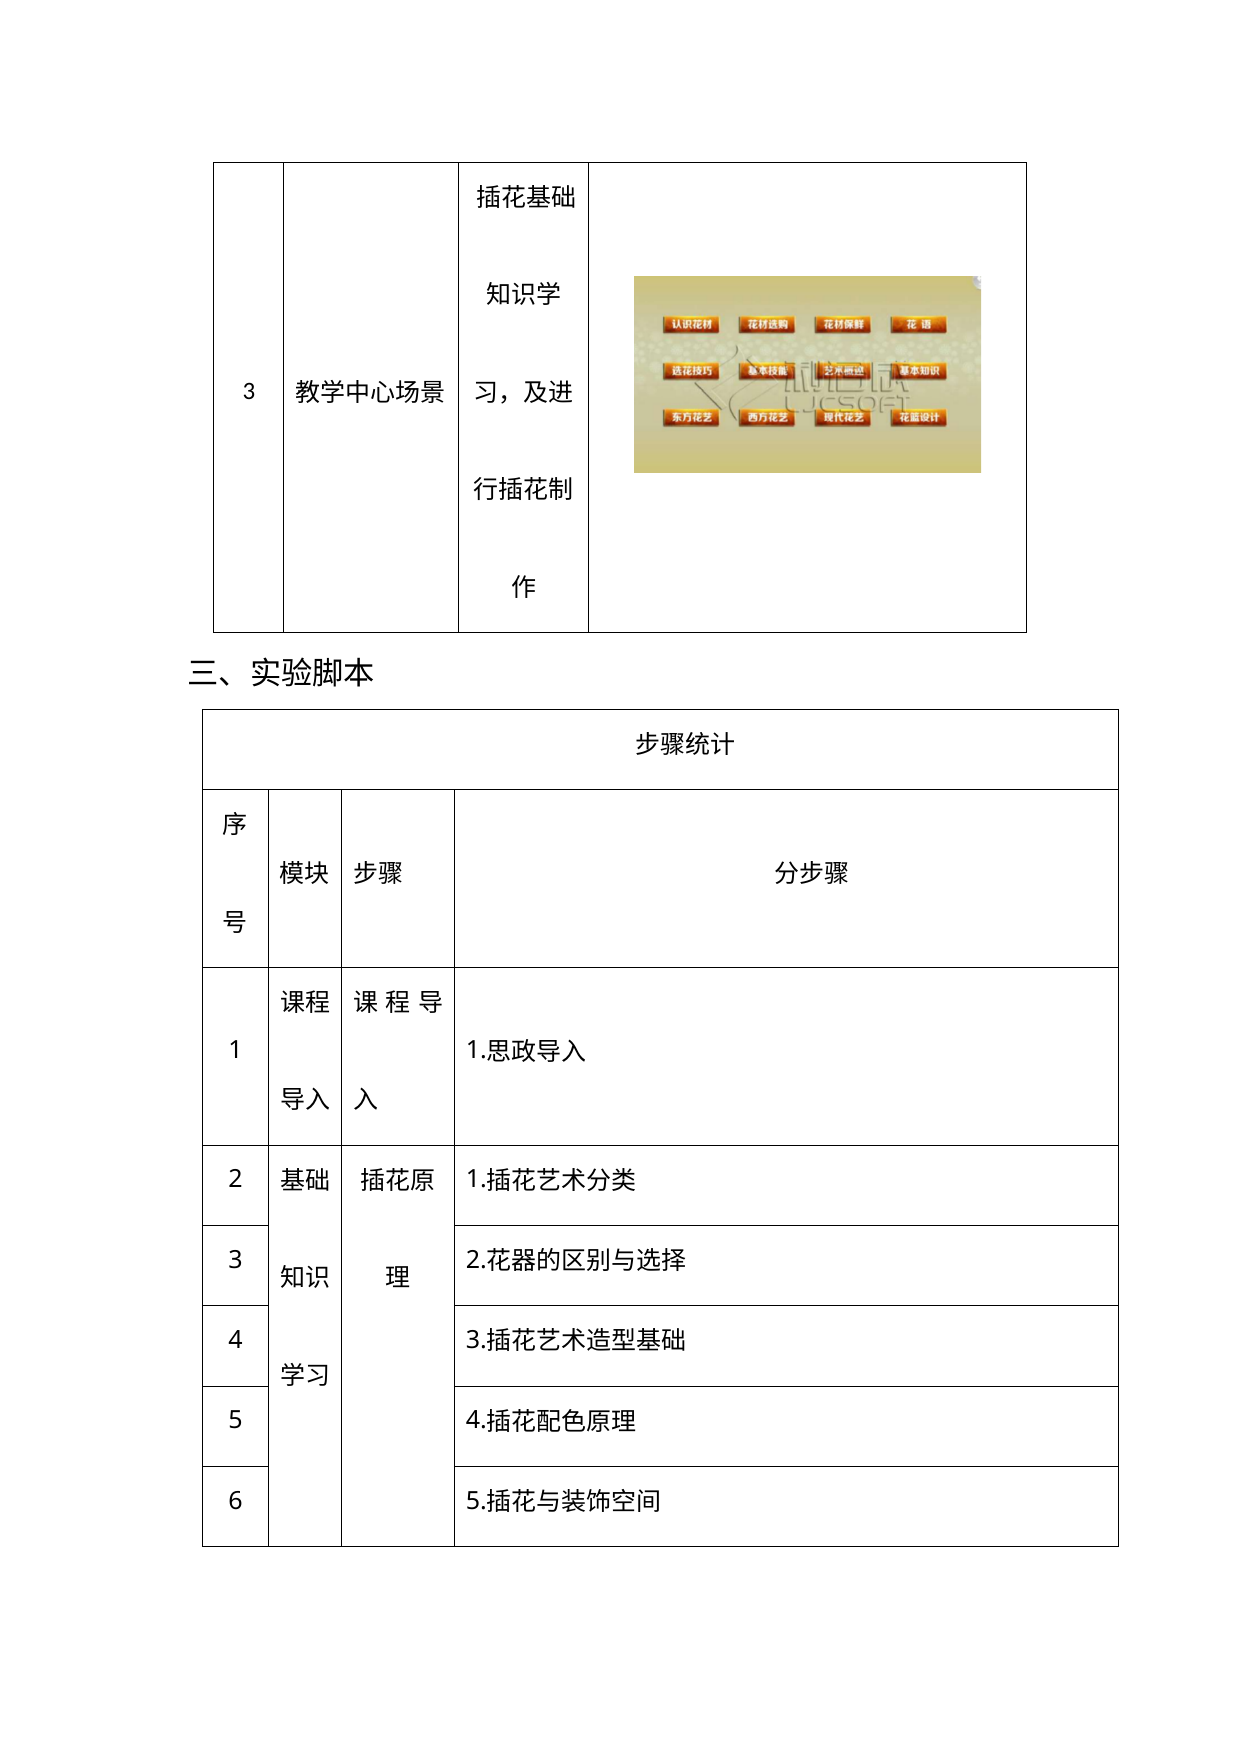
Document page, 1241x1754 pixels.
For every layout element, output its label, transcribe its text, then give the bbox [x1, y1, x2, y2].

table_cell 1 [203, 968, 268, 1145]
table_cell 3.插花艺术造型基础 [455, 1306, 1118, 1386]
table_cell 1.思政导入 [455, 968, 1118, 1145]
table_cell [589, 163, 1026, 632]
table_cell 序号 [203, 790, 268, 967]
table_cell 3 [203, 1226, 268, 1305]
table_cell 基础知识学习 [269, 1146, 341, 1546]
table_cell 4 [203, 1306, 268, 1386]
table_cell 4.插花配色原理 [455, 1387, 1118, 1466]
table_cell 课程导入 [269, 968, 341, 1145]
table_cell 分步骤 [455, 790, 1118, 967]
table_cell 插花原理 [342, 1146, 454, 1546]
table_cell 2 [203, 1146, 268, 1225]
table_cell 步骤 [342, 790, 454, 967]
table_header 步骤统计 [203, 710, 1118, 789]
table_cell 1.插花艺术分类 [455, 1146, 1118, 1225]
picture [634, 276, 982, 473]
table_cell 3 [214, 163, 283, 632]
table_cell 5 [203, 1387, 268, 1466]
table_cell 5.插花与装饰空间 [455, 1467, 1118, 1546]
table_cell 插花基础知识学习，及进行插花制作 [459, 163, 588, 632]
table_cell 6 [203, 1467, 268, 1546]
table_cell 模块 [269, 790, 341, 967]
table_cell 教学中心场景 [284, 163, 458, 632]
subtitle 实验脚本 [187, 638, 1053, 703]
table_cell 课程导入 [342, 968, 454, 1145]
table_cell 2.花器的区别与选择 [455, 1226, 1118, 1305]
